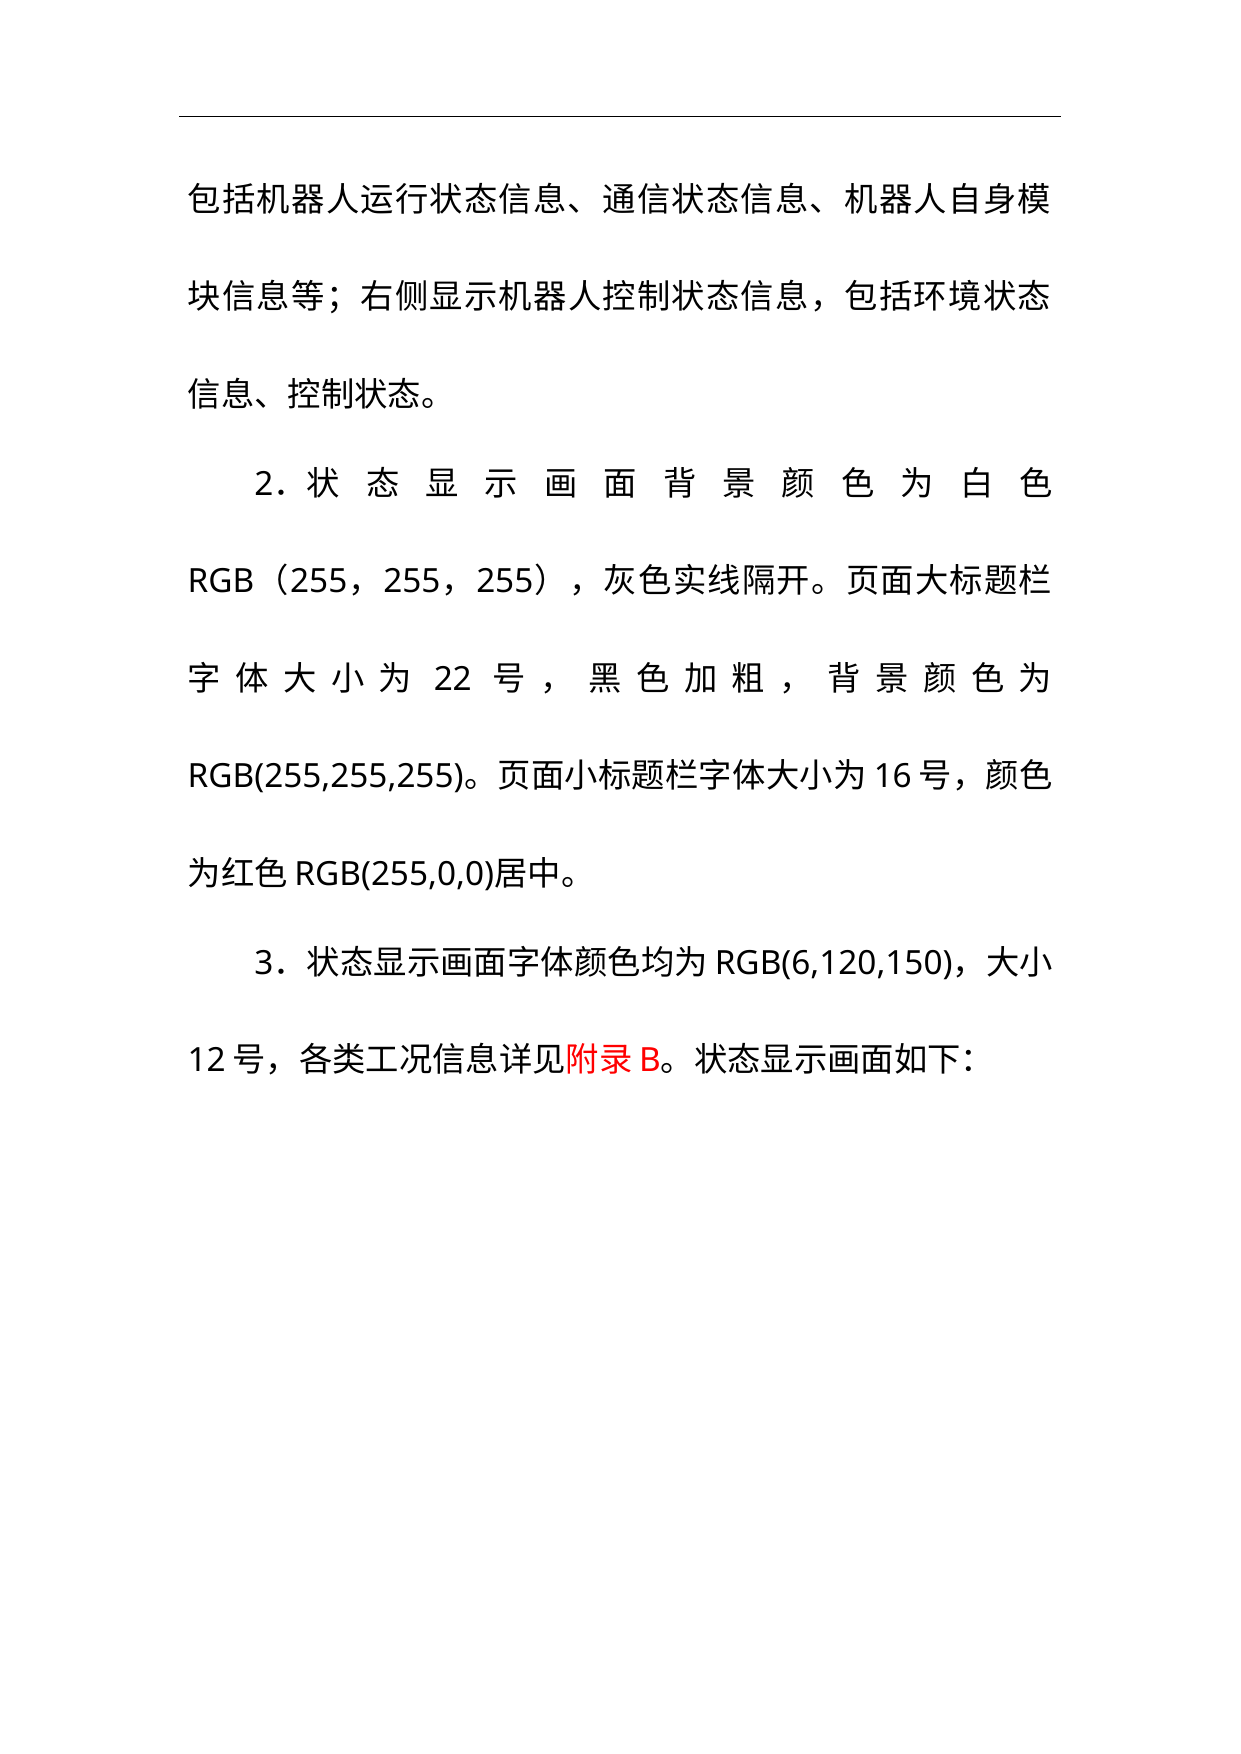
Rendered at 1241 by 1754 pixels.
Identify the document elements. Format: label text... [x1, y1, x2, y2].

list 状态显示画面背景颜色为白色RGB（255，255，255），灰色实线隔开。页面大标题栏字体大小为22号，黑色加粗，背景颜色为RGB(255,255,255)。页面小标题栏字体大小为16号，颜色为红色RGB(255,0,0)居中。 [179, 446, 1061, 903]
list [179, 162, 1061, 424]
list 状态显示画面字体颜色均为RGB(6,120,150)，大小12号，各类工况信息详见附录B。状态显示画面如下： [179, 925, 1061, 1092]
